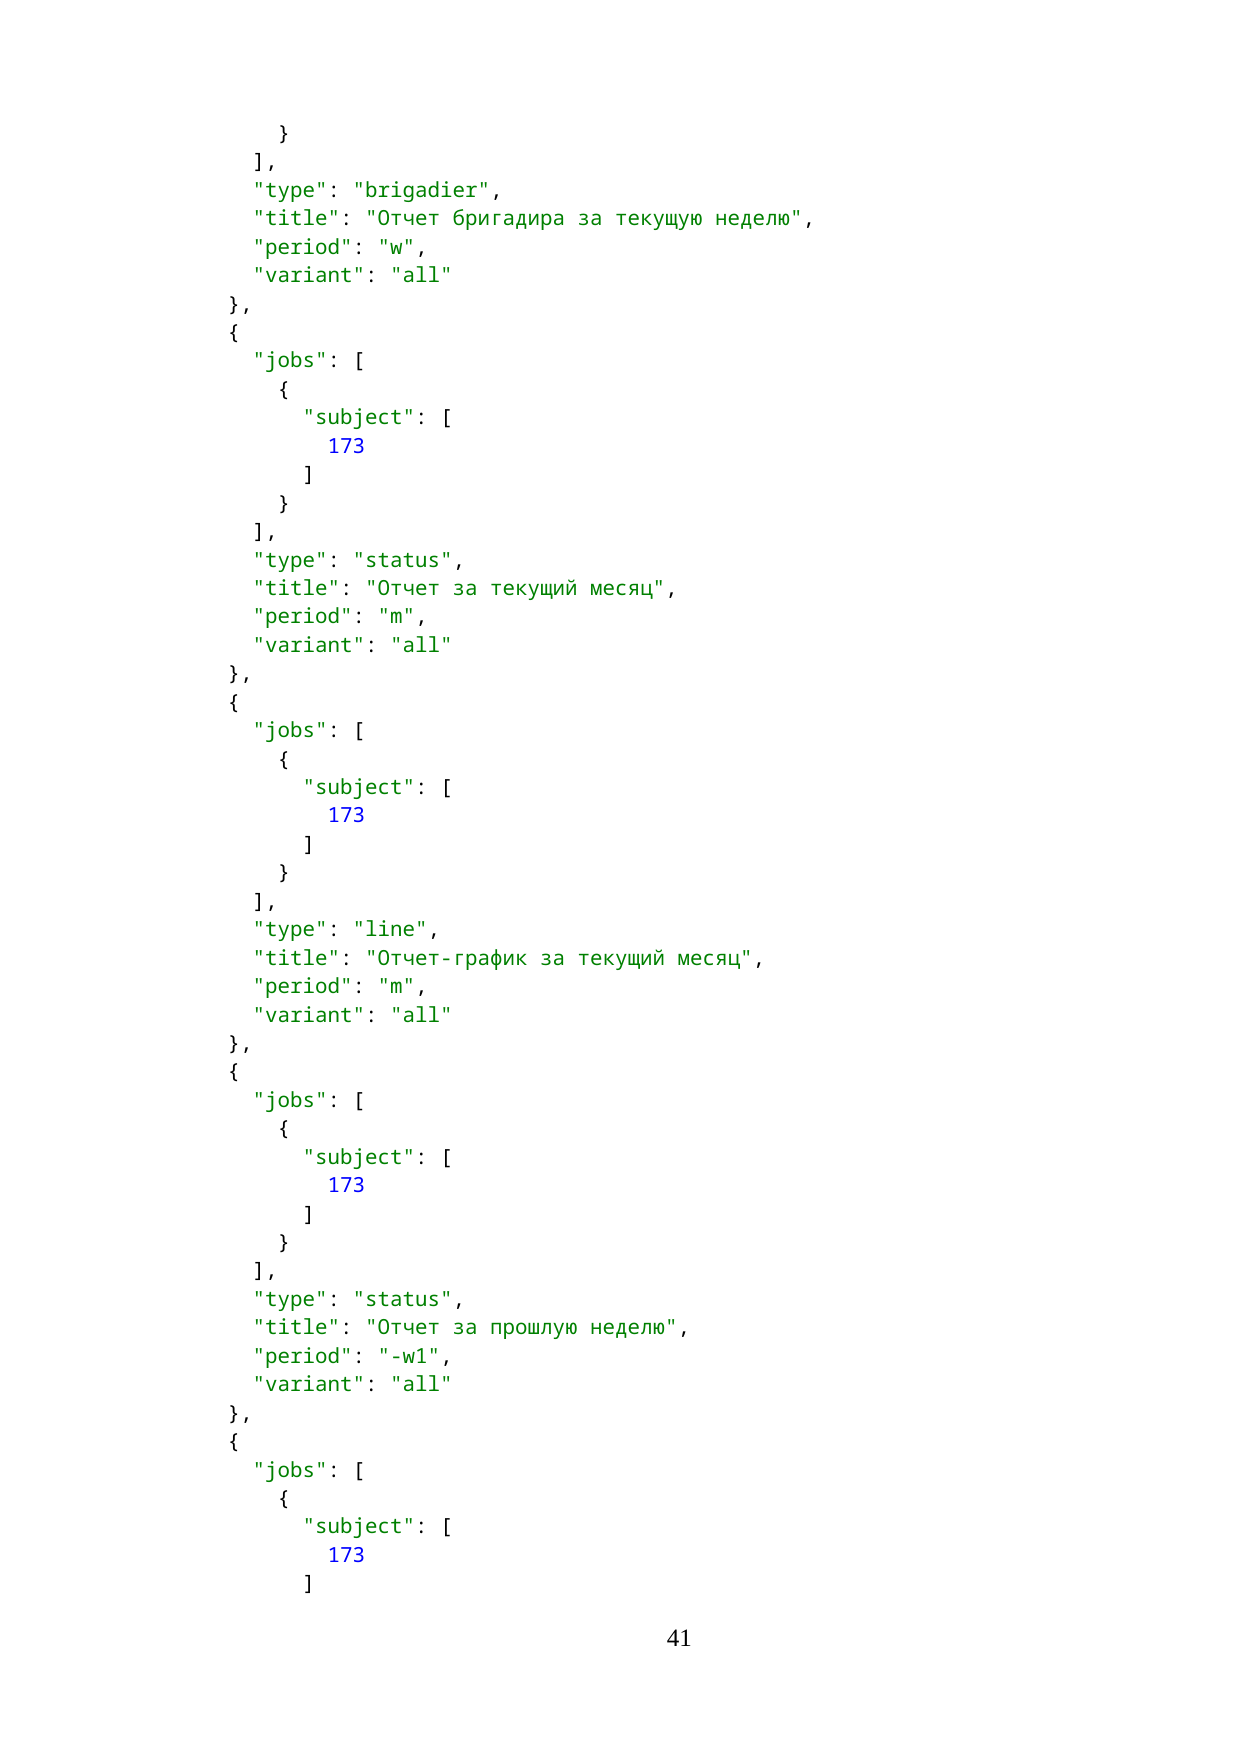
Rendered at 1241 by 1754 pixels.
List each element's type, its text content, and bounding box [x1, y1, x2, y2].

text { [177, 687, 1181, 715]
text "subject": [ [177, 402, 1181, 431]
text 173 [177, 1540, 1181, 1568]
text "variant": "all" [177, 630, 1181, 658]
text "type": "status", [177, 545, 1181, 573]
text "type": "line", [177, 914, 1181, 943]
text "period": "m", [177, 971, 1181, 1000]
text { [177, 1057, 1181, 1085]
text }, [177, 658, 1181, 687]
text 173 [177, 801, 1181, 829]
text ], [177, 516, 1181, 545]
text } [177, 118, 1181, 147]
text ] [177, 1568, 1181, 1597]
text "type": "status", [177, 1284, 1181, 1312]
text ] [177, 1199, 1181, 1227]
text { [177, 374, 1181, 402]
text "title": "Отчет за прошлую неделю", [177, 1312, 1181, 1341]
text }, [177, 289, 1181, 317]
text ], [177, 886, 1181, 914]
text } [177, 1227, 1181, 1256]
text 173 [177, 1170, 1181, 1199]
text "type": "brigadier", [177, 175, 1181, 203]
text "title": "Отчет-график за текущий месяц", [177, 943, 1181, 971]
text "variant": "all" [177, 1369, 1181, 1398]
text "variant": "all" [177, 260, 1181, 289]
text ] [177, 459, 1181, 488]
text ], [177, 147, 1181, 175]
text "jobs": [ [177, 1455, 1181, 1483]
text "title": "Отчет за текущий месяц", [177, 573, 1181, 602]
text "subject": [ [177, 772, 1181, 801]
text 173 [177, 431, 1181, 459]
text ], [177, 1256, 1181, 1284]
text "subject": [ [177, 1142, 1181, 1170]
text { [177, 1113, 1181, 1142]
text "period": "w", [177, 232, 1181, 260]
text "jobs": [ [177, 346, 1181, 374]
text { [177, 317, 1181, 346]
text } [177, 488, 1181, 516]
text "subject": [ [177, 1512, 1181, 1540]
text "jobs": [ [177, 1085, 1181, 1113]
text }, [177, 1028, 1181, 1057]
text "period": "-w1", [177, 1341, 1181, 1369]
text }, [177, 1398, 1181, 1426]
text "period": "m", [177, 602, 1181, 630]
text "title": "Отчет бригадира за текущую неделю", [177, 203, 1181, 232]
text ] [177, 829, 1181, 857]
text "jobs": [ [177, 715, 1181, 744]
text { [177, 1483, 1181, 1512]
text { [177, 744, 1181, 772]
text "variant": "all" [177, 1000, 1181, 1028]
text } [177, 857, 1181, 886]
text { [177, 1426, 1181, 1455]
